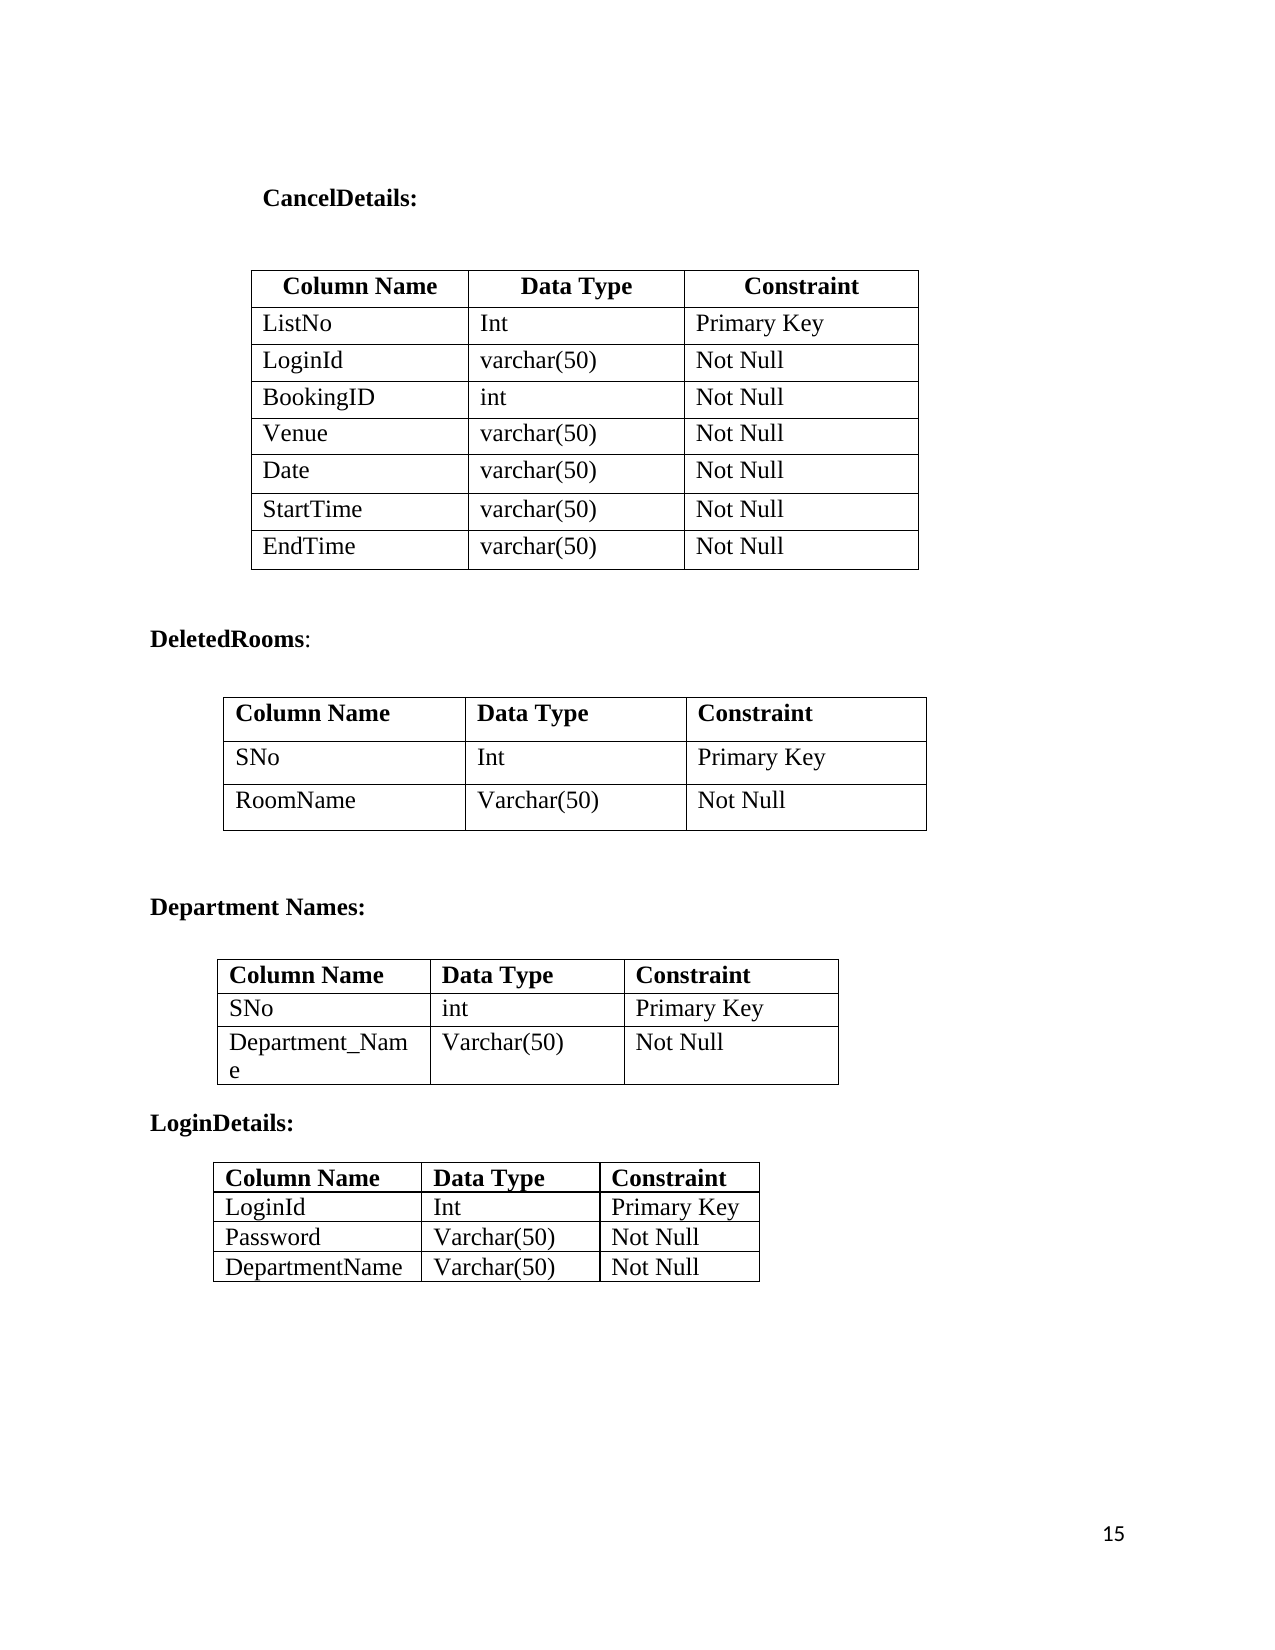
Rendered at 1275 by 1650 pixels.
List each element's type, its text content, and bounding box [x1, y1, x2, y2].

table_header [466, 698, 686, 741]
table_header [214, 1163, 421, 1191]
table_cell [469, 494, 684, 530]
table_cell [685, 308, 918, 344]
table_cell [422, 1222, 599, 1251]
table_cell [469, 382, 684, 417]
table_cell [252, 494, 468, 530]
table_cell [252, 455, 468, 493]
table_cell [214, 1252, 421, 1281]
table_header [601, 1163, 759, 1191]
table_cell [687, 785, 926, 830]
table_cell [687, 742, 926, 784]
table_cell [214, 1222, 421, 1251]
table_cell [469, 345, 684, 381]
list CancelDetails: [262, 183, 1125, 212]
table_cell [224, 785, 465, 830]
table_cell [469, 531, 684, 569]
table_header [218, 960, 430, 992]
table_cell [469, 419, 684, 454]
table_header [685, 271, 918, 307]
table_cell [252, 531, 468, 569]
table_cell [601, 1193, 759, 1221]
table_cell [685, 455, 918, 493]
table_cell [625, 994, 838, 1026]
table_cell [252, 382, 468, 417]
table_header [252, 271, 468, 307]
text Department Names: [150, 892, 1125, 921]
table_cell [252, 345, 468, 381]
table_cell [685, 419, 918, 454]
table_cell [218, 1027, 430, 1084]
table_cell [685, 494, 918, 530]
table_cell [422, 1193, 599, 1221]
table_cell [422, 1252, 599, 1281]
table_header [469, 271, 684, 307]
text LoginDetails: [150, 1108, 1125, 1136]
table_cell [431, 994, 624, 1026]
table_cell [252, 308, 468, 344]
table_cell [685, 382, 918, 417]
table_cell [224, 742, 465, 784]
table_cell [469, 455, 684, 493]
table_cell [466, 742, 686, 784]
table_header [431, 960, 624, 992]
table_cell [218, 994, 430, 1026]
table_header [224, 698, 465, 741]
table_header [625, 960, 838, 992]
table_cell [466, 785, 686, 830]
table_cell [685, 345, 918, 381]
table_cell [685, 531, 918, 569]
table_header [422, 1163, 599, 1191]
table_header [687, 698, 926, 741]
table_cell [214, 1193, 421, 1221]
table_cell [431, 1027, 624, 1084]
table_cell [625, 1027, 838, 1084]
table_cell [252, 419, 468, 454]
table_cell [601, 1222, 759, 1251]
text DeletedRooms: [150, 624, 1125, 652]
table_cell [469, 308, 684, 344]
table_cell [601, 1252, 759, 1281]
